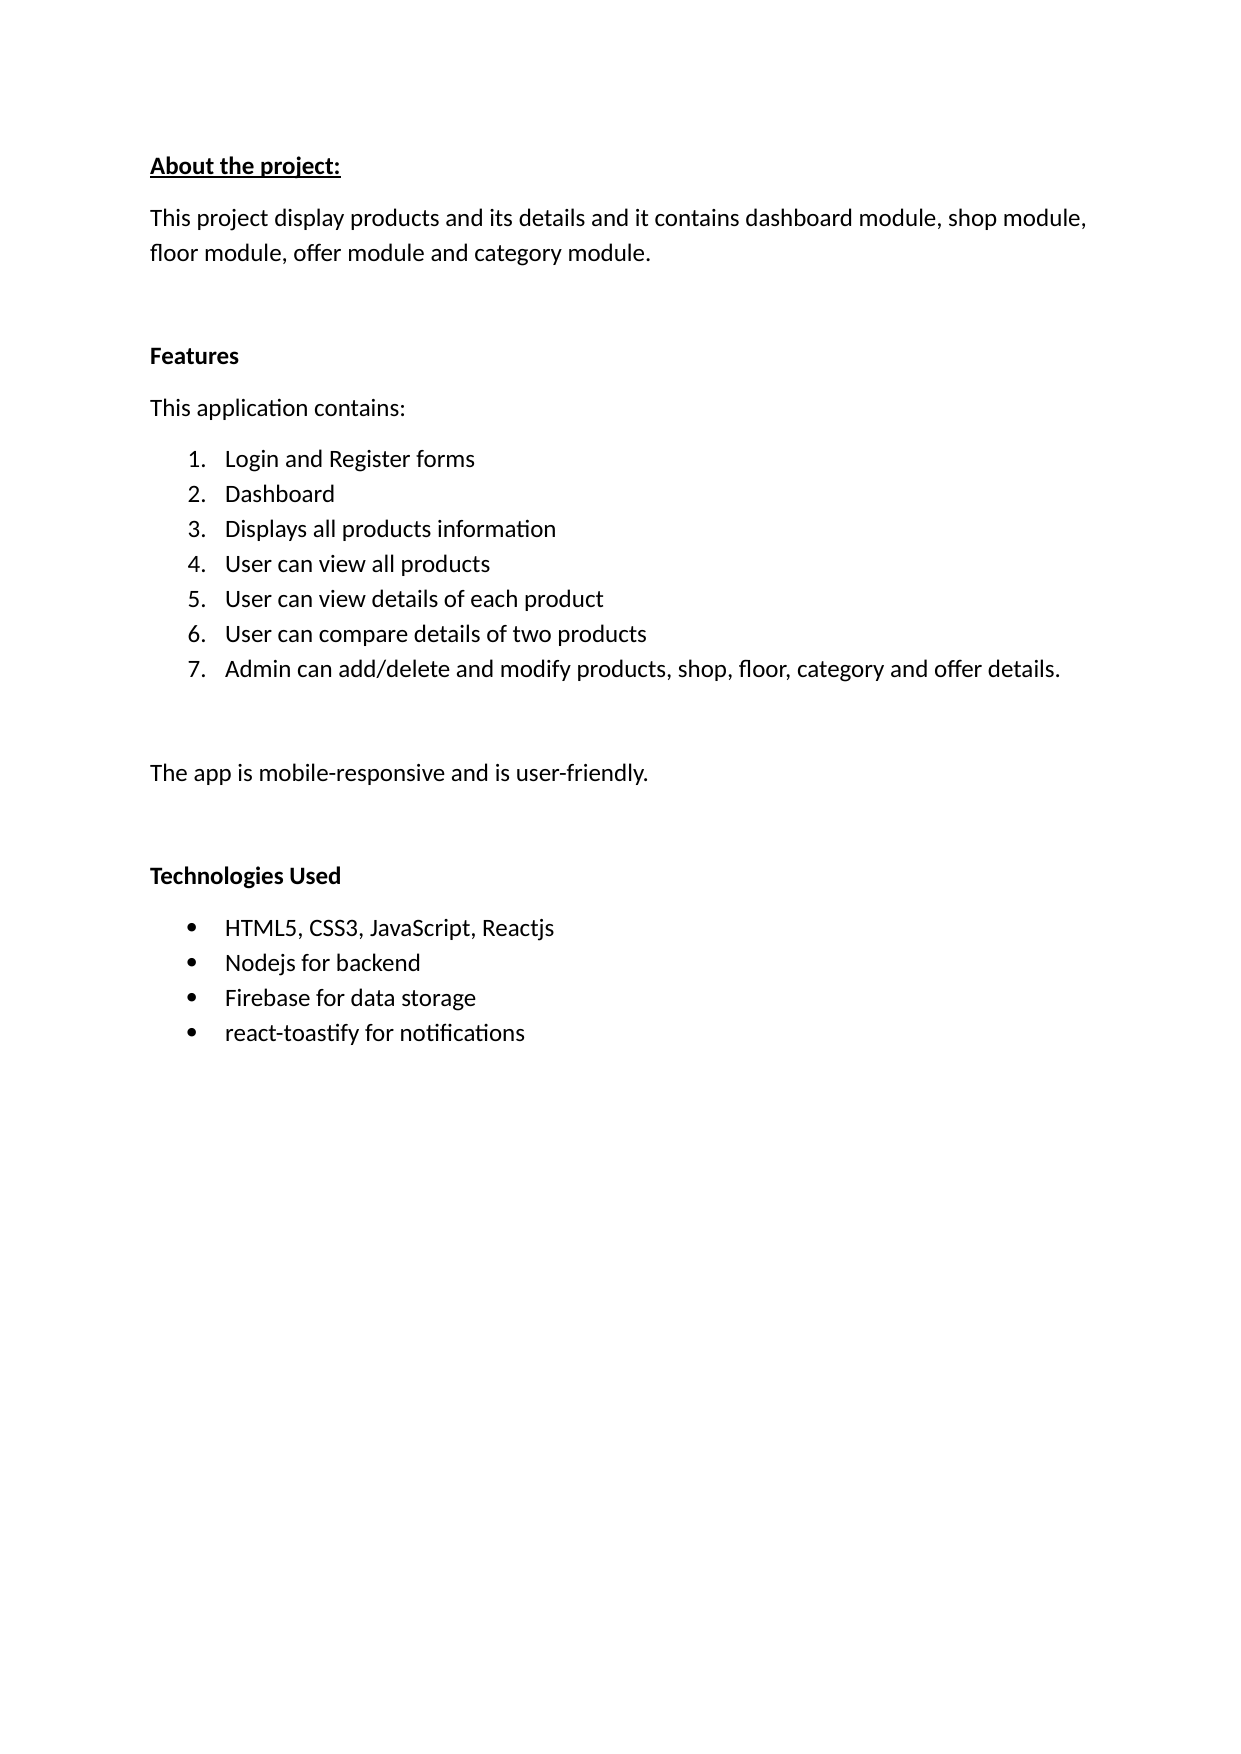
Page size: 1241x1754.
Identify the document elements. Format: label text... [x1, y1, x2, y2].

list Login and Register forms [187, 443, 1090, 474]
text This application contains: [150, 392, 1090, 422]
text About the project: [150, 150, 1090, 181]
text Features [150, 340, 1090, 371]
text Technologies Used [150, 860, 1090, 891]
list Firebase for data storage [187, 982, 1090, 1012]
text The app is mobile-responsive and is user-friendly. [150, 757, 1090, 787]
list Admin can add/delete and modify products, shop, floor, category and offer details. [187, 653, 1090, 684]
list Dashboard [187, 478, 1090, 509]
list react-toastify for notifications [187, 1017, 1090, 1047]
list Nodejs for backend [187, 947, 1090, 977]
list User can view details of each product [187, 583, 1090, 614]
list User can view all products [187, 548, 1090, 579]
list User can compare details of two products [187, 618, 1090, 649]
list HTML5, CSS3, JavaScript, Reactjs [187, 912, 1090, 942]
list Displays all products information [187, 513, 1090, 544]
text This project display products and its details and it contains dashboard module, shop module, floor module, offer module and category module. [150, 202, 1090, 267]
